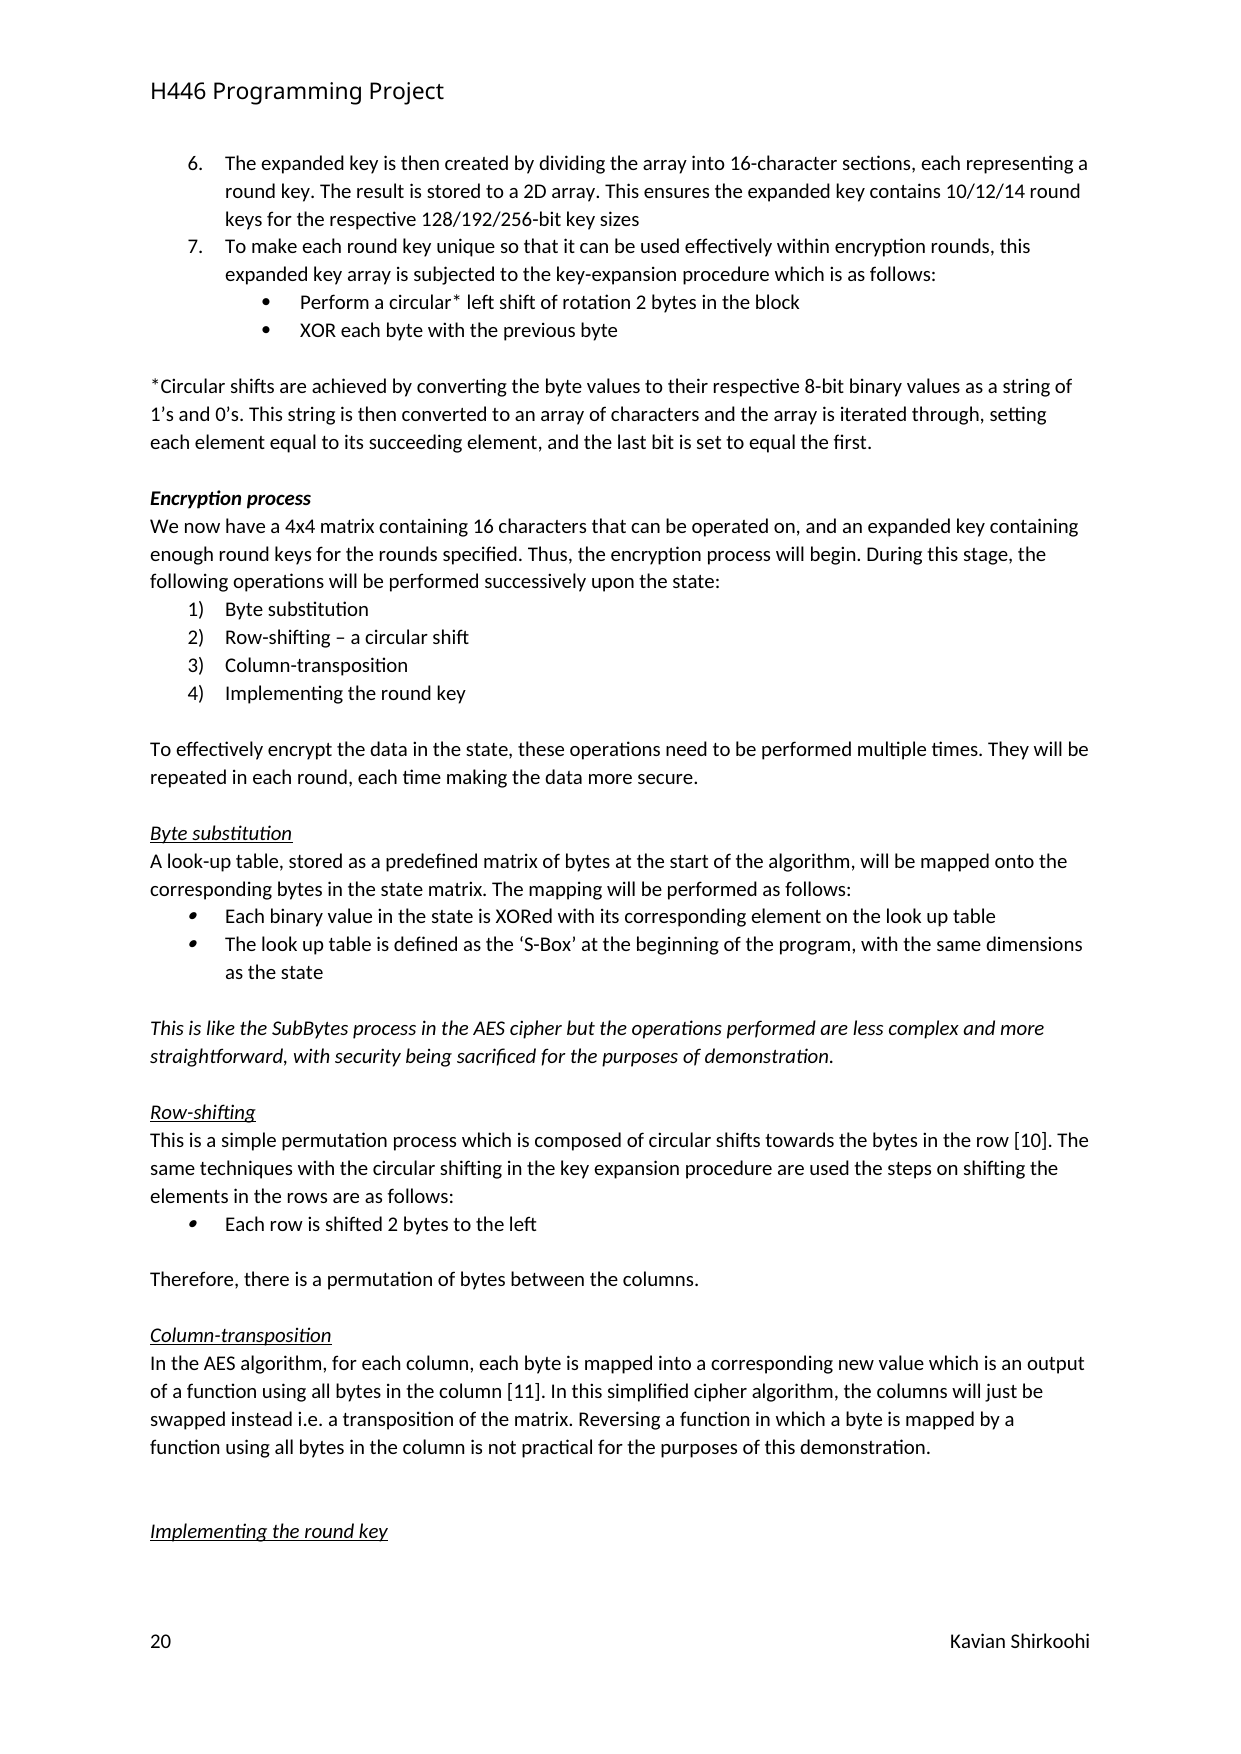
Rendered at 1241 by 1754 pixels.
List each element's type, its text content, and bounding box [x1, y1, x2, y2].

text This is a simple permutation process which is composed of circular shifts towards the bytes in the row [10]. The same techniques with the circular shifting in the key expansion procedure are used the steps on shifting the elements in the rows are as follows: [150, 1127, 1090, 1208]
list Column-transposition [187, 652, 1090, 678]
text In the AES algorithm, for each column, each byte is mapped into a corresponding new value which is an output of a function using all bytes in the column [11]. In this simplified cipher algorithm, the columns will just be swapped instead i.e. a transposition of the matrix. Reversing a function in which a byte is mapped by a function using all bytes in the column is not practical for the purposes of this demonstration. [150, 1350, 1090, 1459]
list Byte substitution [187, 597, 1090, 622]
list Row-shifting – a circular shift [187, 624, 1090, 650]
text This is like the SubBytes process in the AES cipher but the operations performed are less complex and more straightforward, with security being sacrificed for the purposes of demonstration. [150, 1015, 1090, 1069]
text Therefore, there is a permutation of bytes between the columns. [150, 1267, 1090, 1292]
list Implementing the round key [187, 680, 1090, 706]
list Each binary value in the state is XORed with its corresponding element on the look up table [187, 904, 1090, 929]
text *Circular shifts are achieved by converting the byte values to their respective 8-bit binary values as a string of 1’s and 0’s. This string is then converted to an array of characters and the array is iterated through, setting each element equal to its succeeding element, and the last bit is set to equal the first. [150, 373, 1090, 454]
text Byte substitution [150, 820, 1090, 845]
list The look up table is defined as the ‘S-Box’ at the beginning of the program, with the same dimensions as the state [187, 932, 1090, 985]
list The expanded key is then created by dividing the array into 16-character sections, each representing a round key. The result is stored to a 2D array. This ensures the expanded key contains 10/12/14 round keys for the respective 128/192/256-bit key sizes [187, 150, 1090, 231]
text Encryption process [150, 485, 1090, 510]
list Perform a circular* left shift of rotation 2 bytes in the block [262, 289, 1090, 315]
text Column-transposition [150, 1322, 1090, 1348]
text Row-shifting [150, 1099, 1090, 1124]
list To make each round key unique so that it can be used effectively within encryption rounds, this expanded key array is subjected to the key-expansion procedure which is as follows: [187, 234, 1090, 287]
text To effectively encrypt the data in the state, these operations need to be performed multiple times. They will be repeated in each round, each time making the data more secure. [150, 736, 1090, 789]
list XOR each byte with the previous byte [262, 317, 1090, 343]
text Implementing the round key [150, 1518, 1090, 1543]
text We now have a 4x4 matrix containing 16 characters that can be operated on, and an expanded key containing enough round keys for the rounds specified. Thus, the encryption process will begin. During this stage, the following operations will be performed successively upon the state: [150, 513, 1090, 594]
list Each row is shifted 2 bytes to the left [187, 1211, 1090, 1236]
text A look-up table, stored as a predefined matrix of bytes at the start of the algorithm, will be mapped onto the corresponding bytes in the state matrix. The mapping will be performed as follows: [150, 848, 1090, 901]
